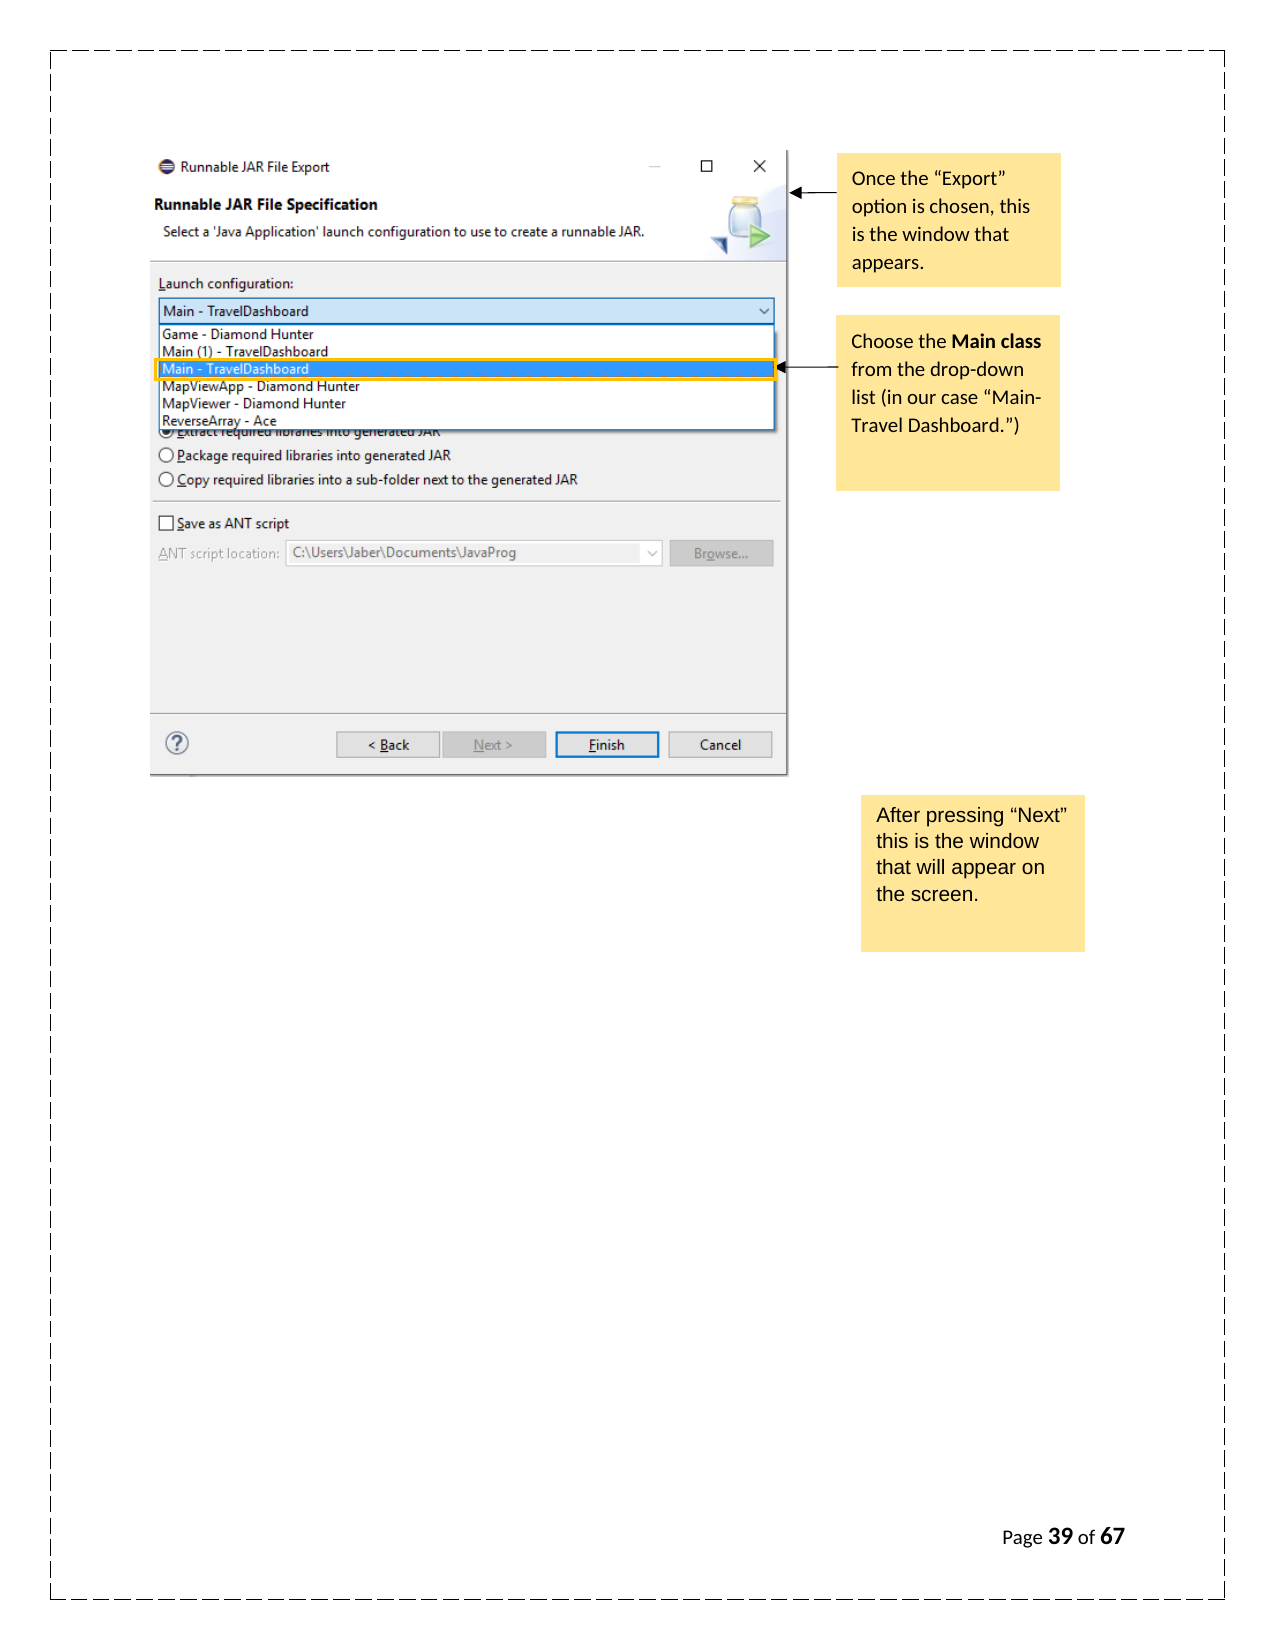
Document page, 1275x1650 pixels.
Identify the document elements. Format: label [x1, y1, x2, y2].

picture [157, 361, 774, 378]
picture [150, 150, 790, 777]
